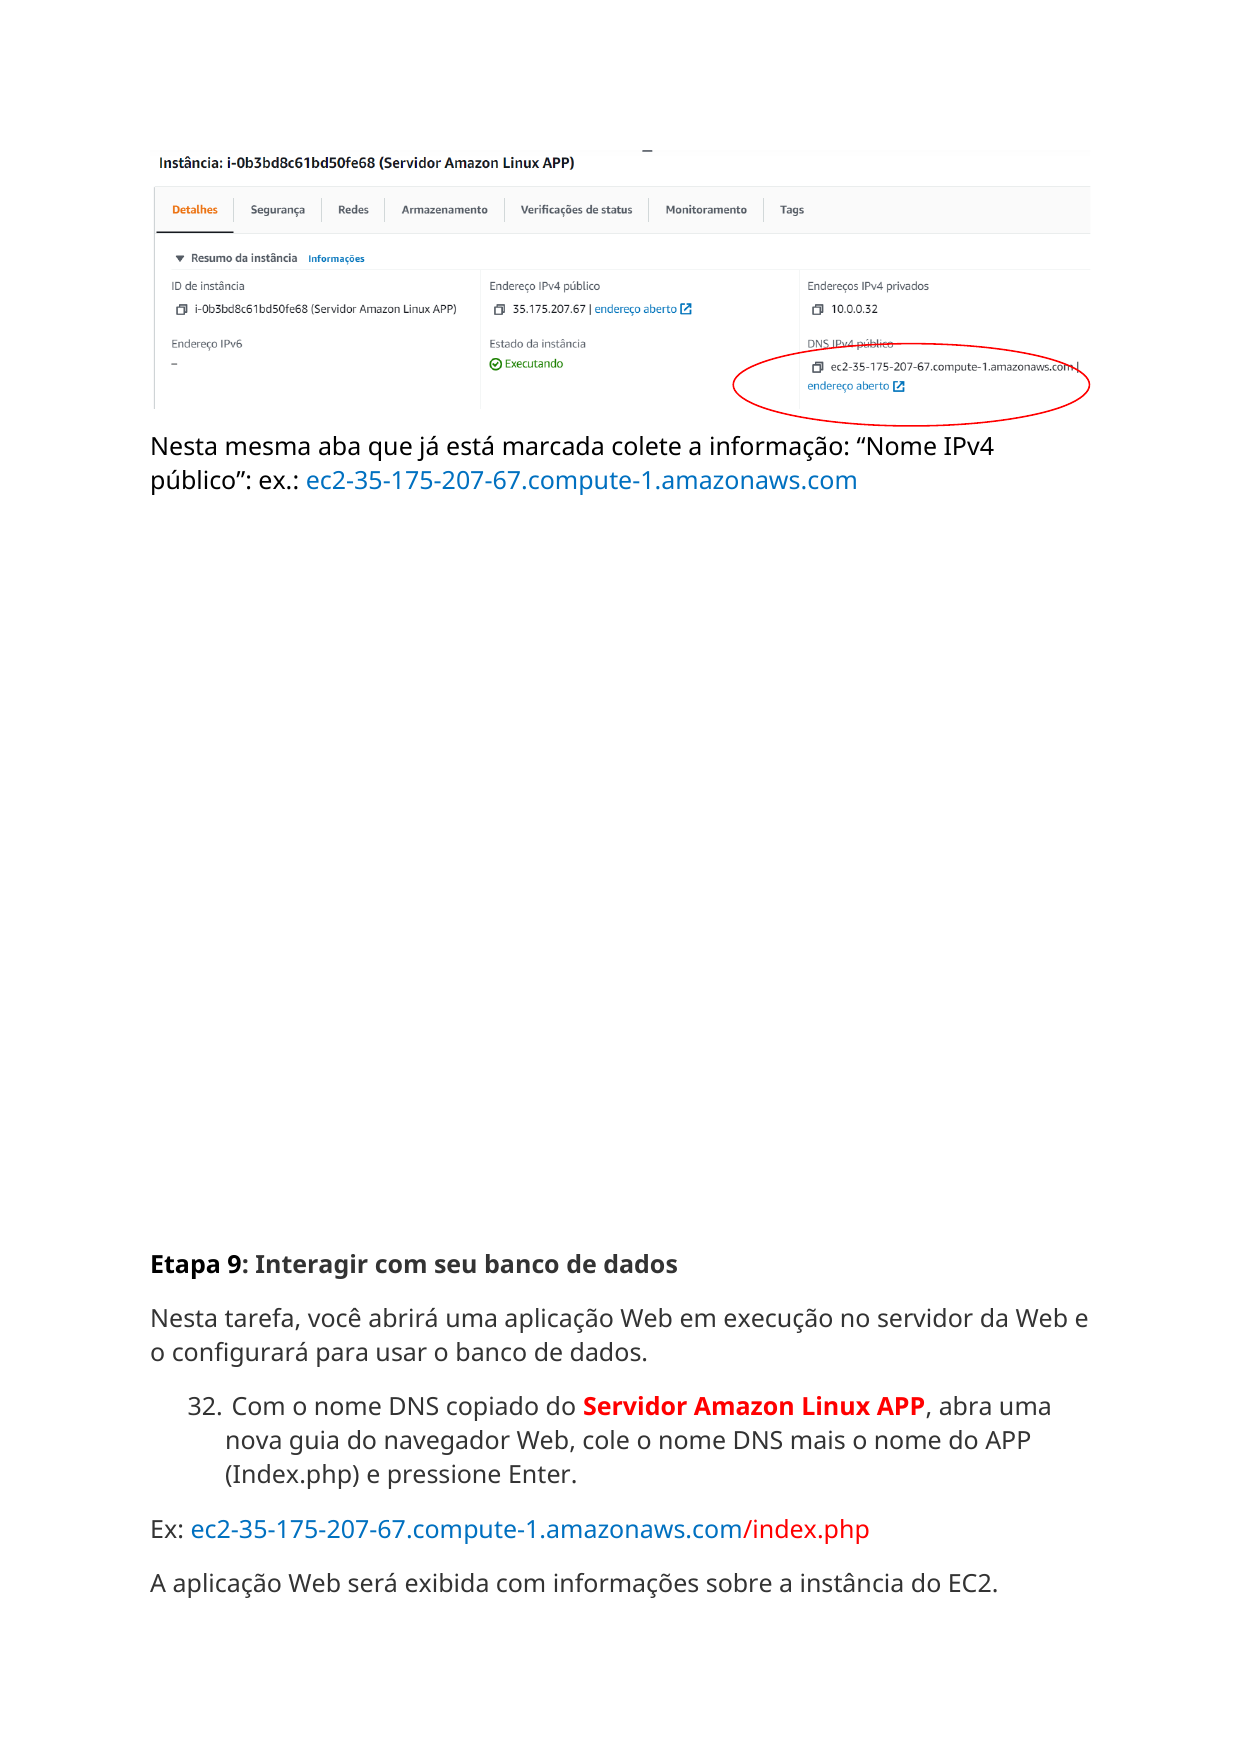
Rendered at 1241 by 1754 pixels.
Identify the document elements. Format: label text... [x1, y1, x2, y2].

picture [1061, 387, 1091, 409]
text Ex: ec2-35-175-207-67.compute-1.amazonaws.com/index.php [150, 1512, 1090, 1546]
text A aplicação Web será exibida com informações sobre a instância do EC2. [150, 1566, 1090, 1600]
list Com o nome DNS copiado do Servidor Amazon Linux APP, abra uma nova guia do navegador Web, cole o nome DNS mais o nome do APP (Index.php) e pressione Enter. [187, 1389, 1090, 1491]
text Etapa 9: Interagir com seu banco de dados [150, 1247, 1090, 1281]
picture [150, 150, 1091, 409]
picture [735, 345, 1088, 409]
text Nesta mesma aba que já está marcada colete a informação: “Nome IPv4 público”: ex.: ec2-35-175-207-67.compute-1.amazonaws.com [150, 429, 1090, 497]
text Nesta tarefa, você abrirá uma aplicação Web em execução no servidor da Web e o configurará para usar o banco de dados. [150, 1301, 1090, 1369]
